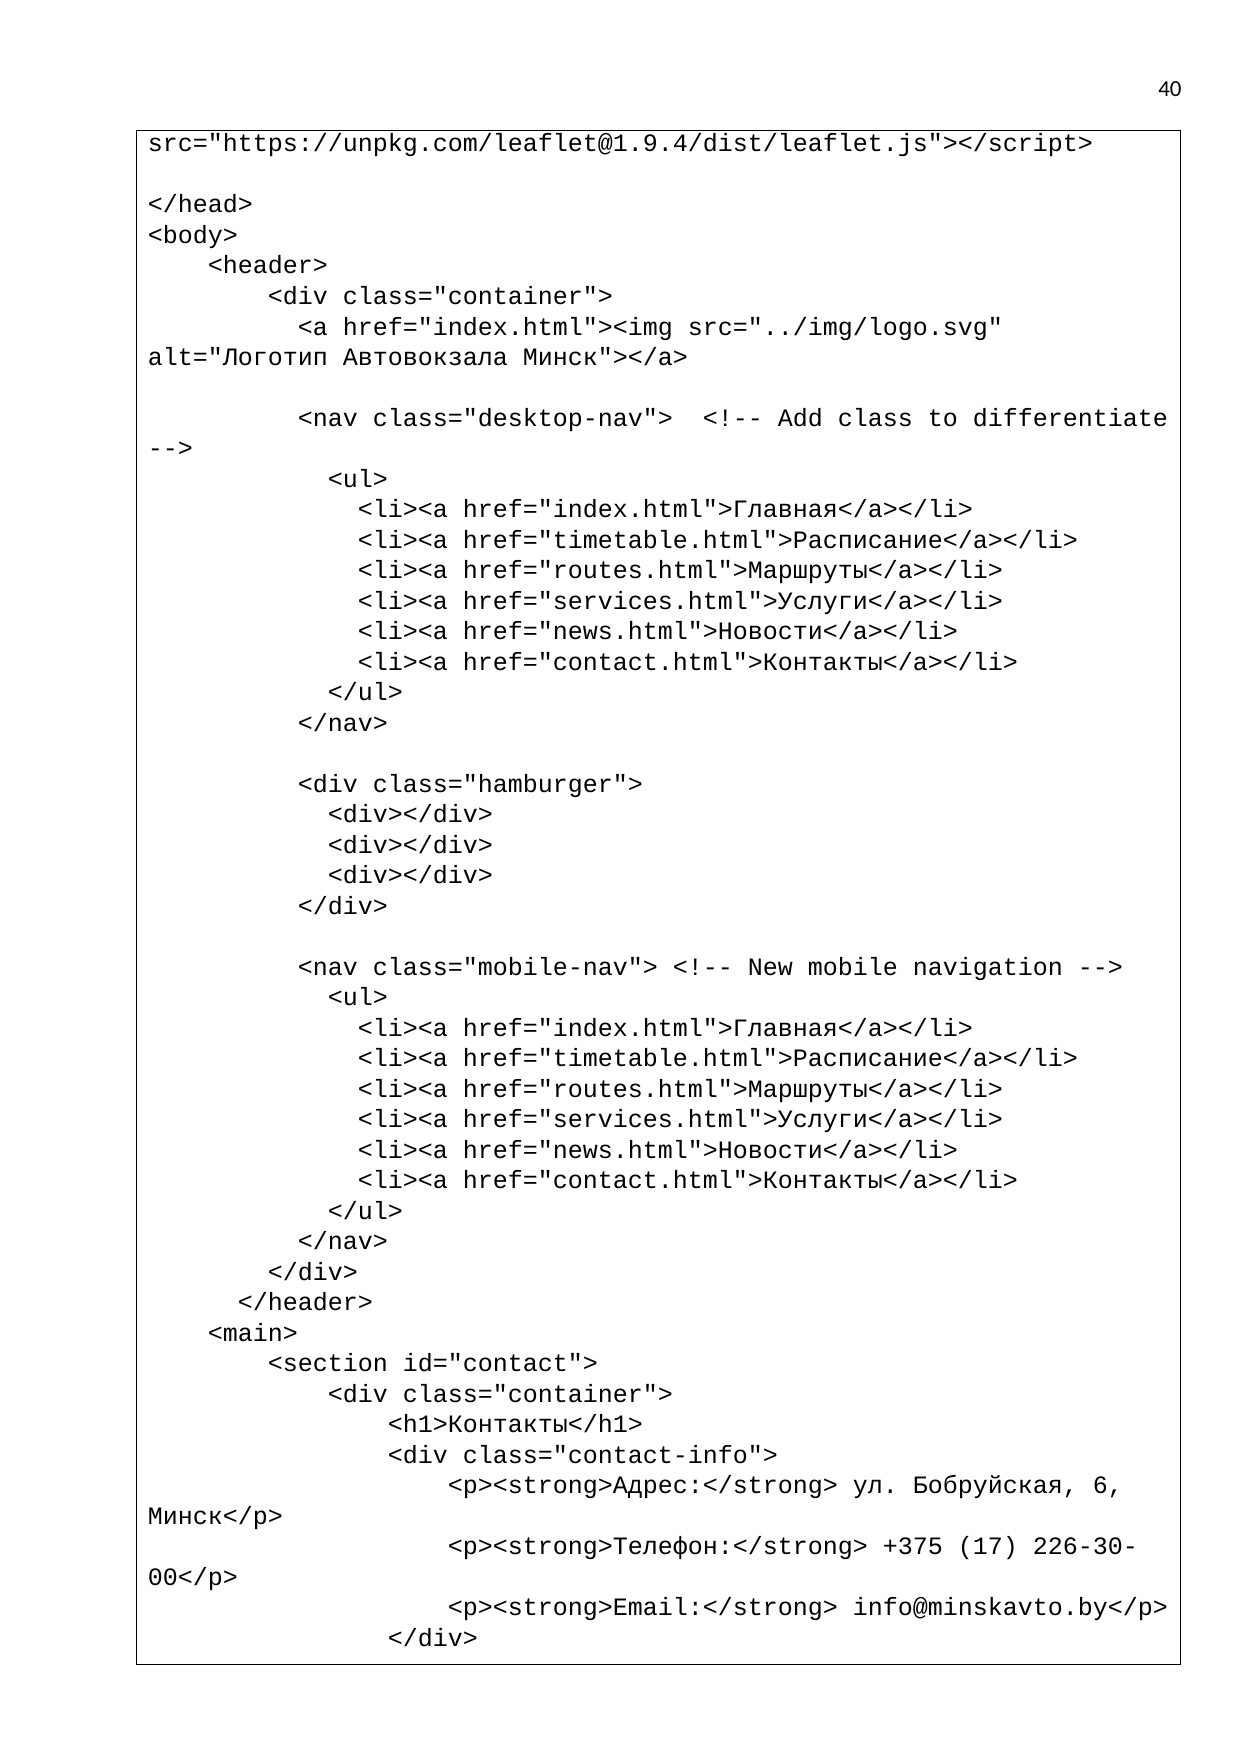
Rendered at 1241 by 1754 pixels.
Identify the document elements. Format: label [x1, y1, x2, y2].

table_header [137, 131, 1180, 1664]
